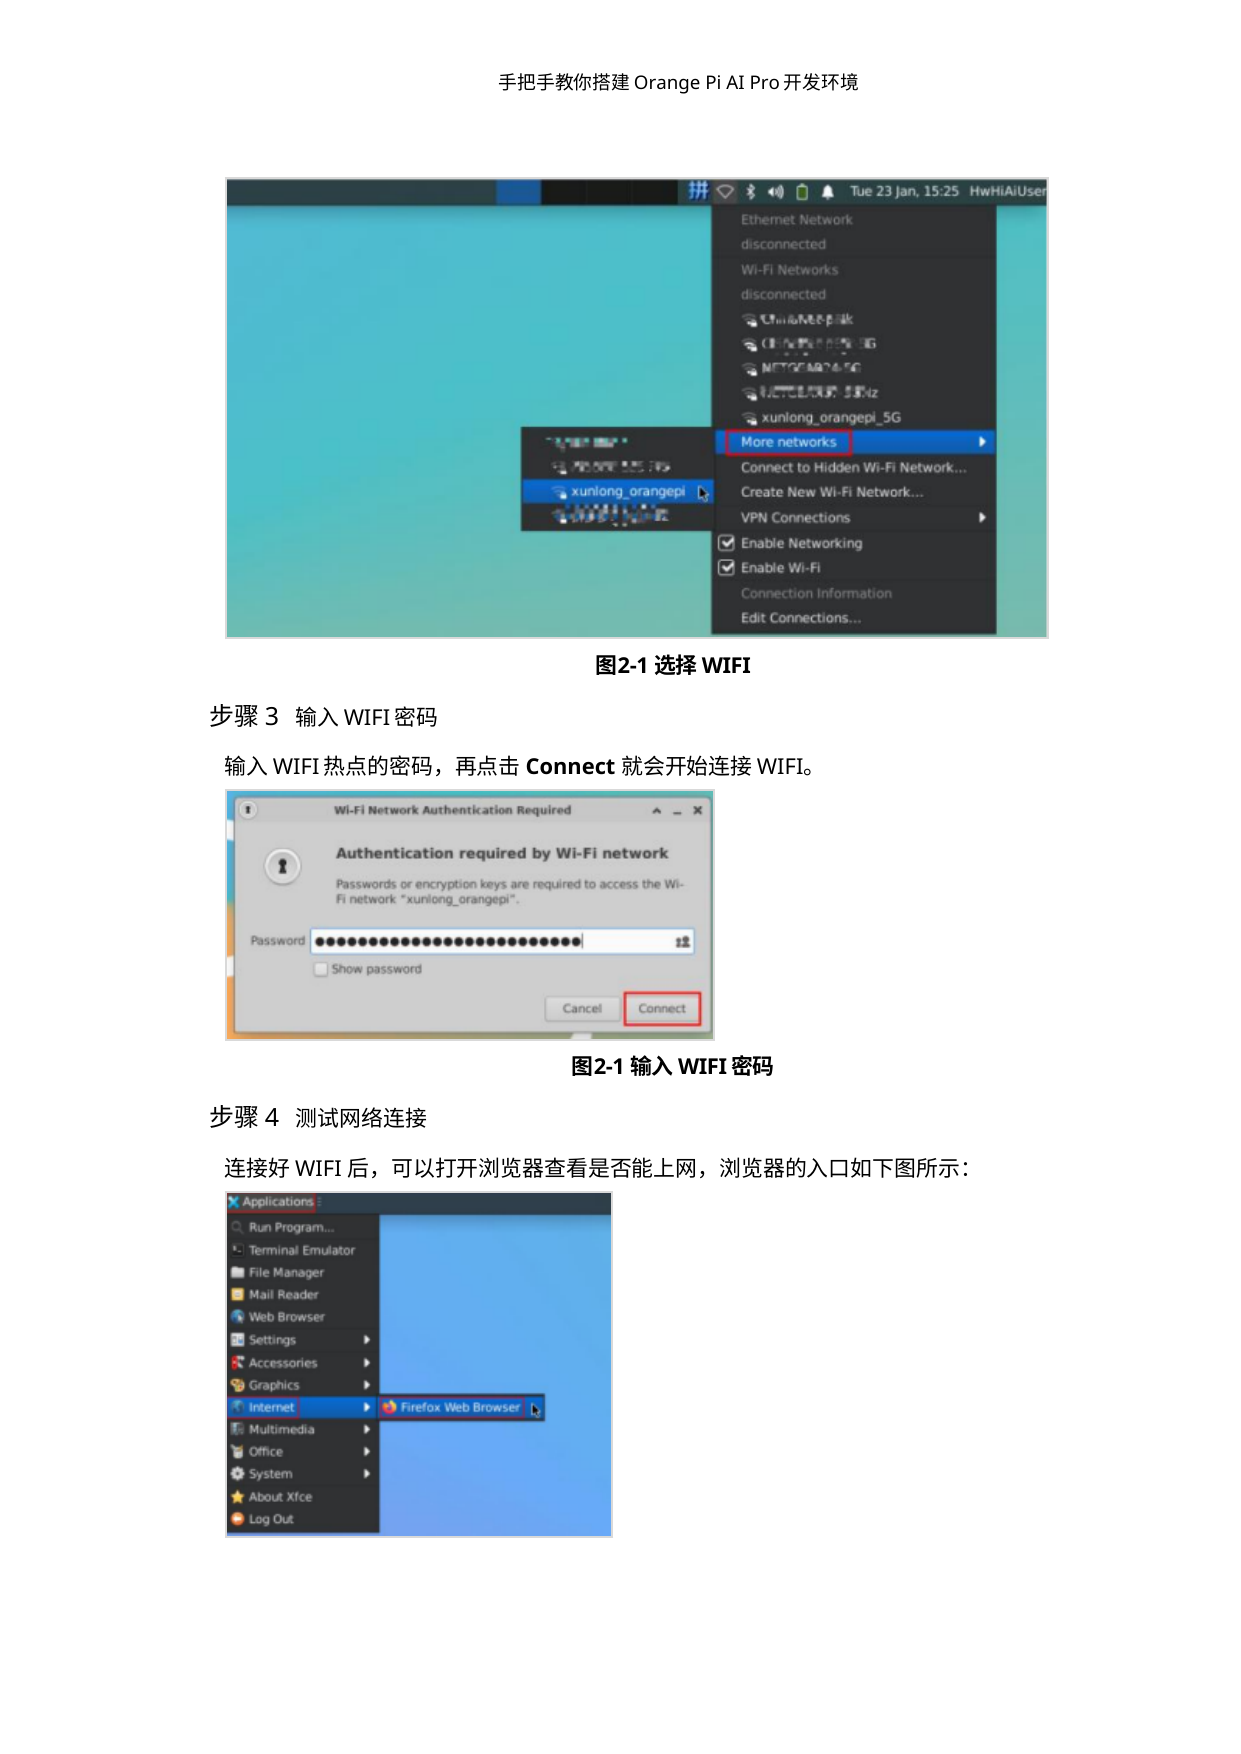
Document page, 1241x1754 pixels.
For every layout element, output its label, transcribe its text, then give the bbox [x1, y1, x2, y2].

text 输入WIFI密码 [279, 696, 1122, 733]
text 测试网络连接 [279, 1098, 1122, 1134]
text 连接好 WIFI 后，可以打开浏览器查看是否能上网，浏览器的入口如下图所示： [224, 1151, 1122, 1182]
picture [227, 1193, 611, 1536]
picture [227, 791, 713, 1039]
text 输入WIFI密码 [224, 1049, 1122, 1081]
text 选择WIFI [224, 648, 1122, 680]
text 输入WIFI热点的密码，再点击 Connect 就会开始连接WIFI。 [224, 749, 1122, 781]
picture [227, 179, 1047, 637]
